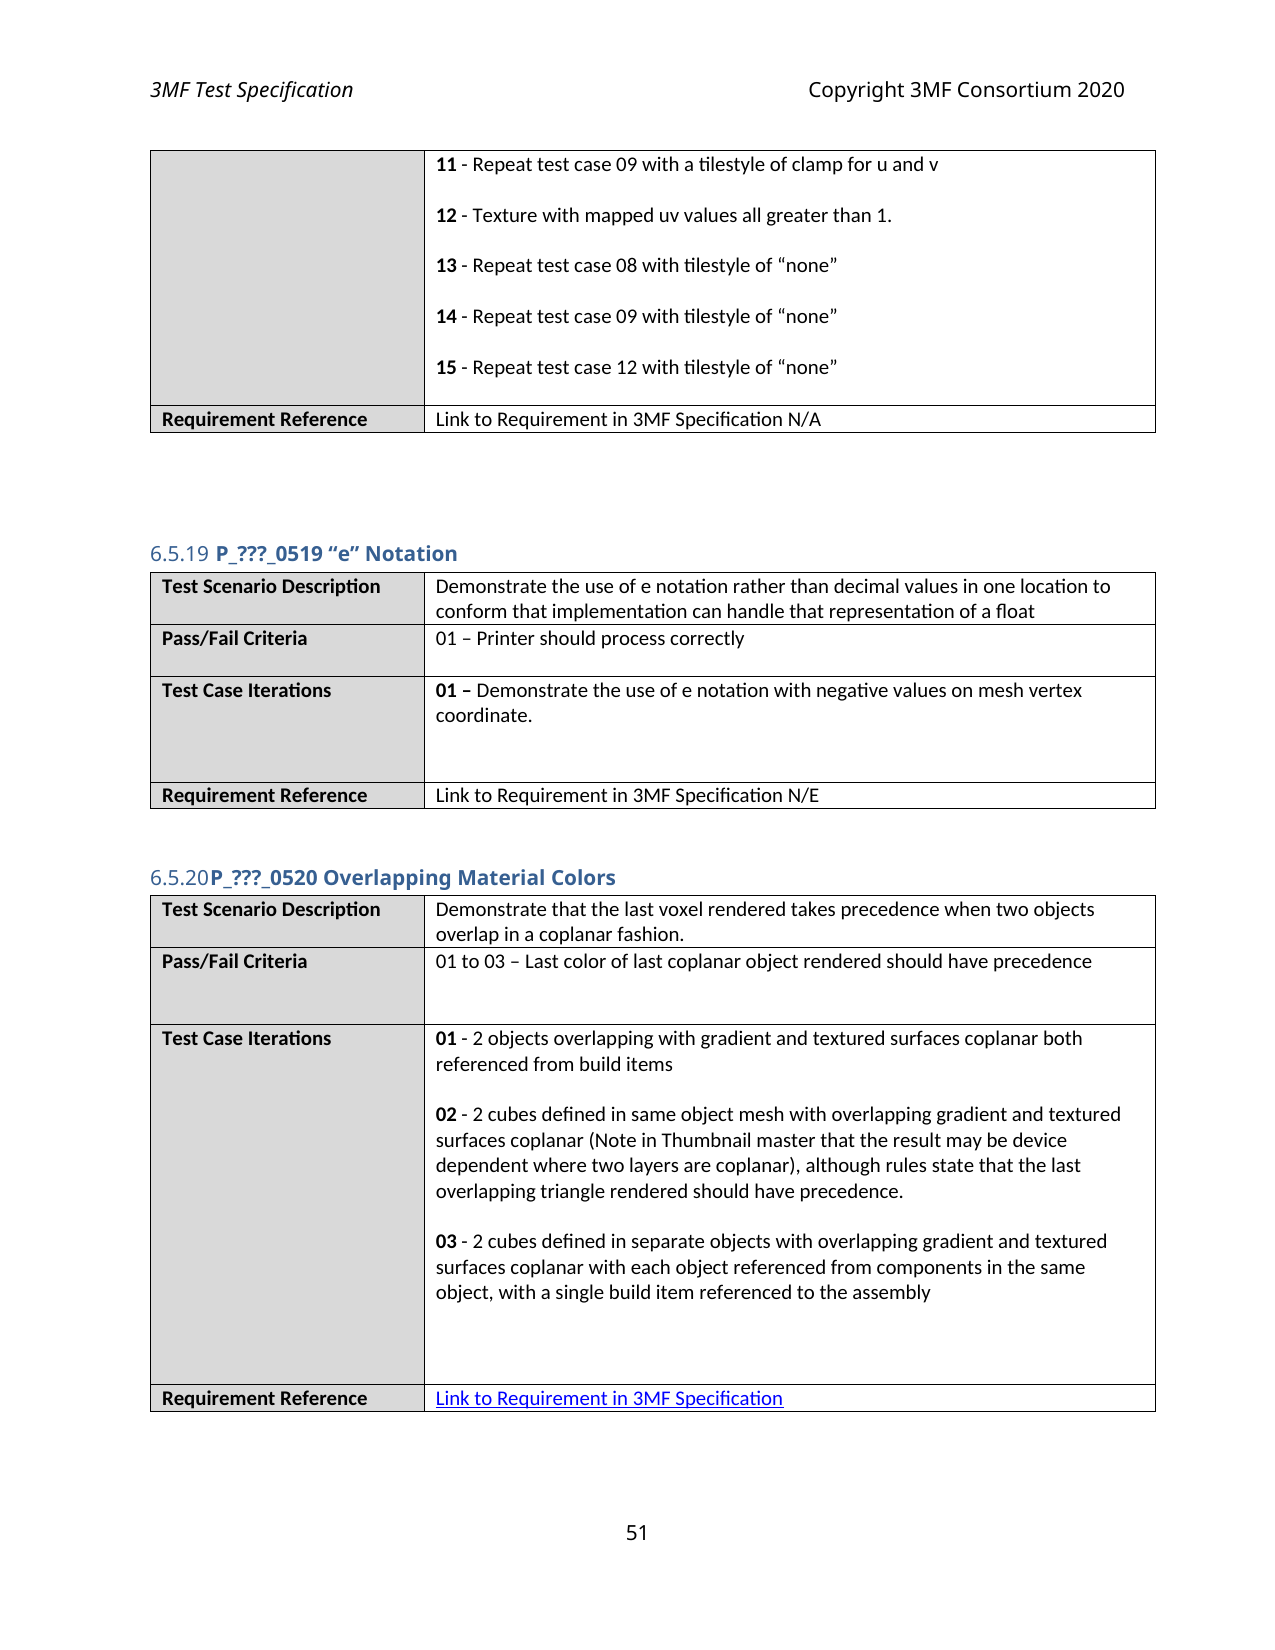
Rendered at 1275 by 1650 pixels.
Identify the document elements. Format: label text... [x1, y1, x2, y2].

table_header Demonstrate that the last voxel rendered takes precedence when two objects overlap in a coplanar fashion. [425, 896, 1155, 947]
table_cell Test Case Iterations [151, 1025, 424, 1384]
table_cell 01 – Demonstrate the use of e notation with negative values on mesh vertex coordinate. [425, 677, 1155, 782]
table_cell Requirement Reference [151, 783, 424, 808]
table_cell Pass/Fail Criteria [151, 625, 424, 676]
table_cell Pass/Fail Criteria [151, 948, 424, 1024]
table_header Demonstrate the use of e notation rather than decimal values in one location to conform that implementation can handle that representation of a float [425, 573, 1155, 624]
table_cell Link to Requirement in 3MF Specification N/A [425, 406, 1155, 432]
table_cell 01 - 2 objects overlapping with gradient and textured surfaces coplanar both referenced from build items 02 - 2 cubes defined in same object mesh with overlapping gradient and textured surfaces coplanar (Note in Thumbnail master that the result may be device dependent where two layers are coplanar), although rules state that the last overlapping triangle rendered should have precedence. 03 - 2 cubes defined in separate objects with overlapping gradient and textured surfaces coplanar with each object referenced from components in the same object, with a single build item referenced to the assembly [425, 1025, 1155, 1384]
table_cell Link to Requirement in 3MF Specification [425, 1385, 1155, 1411]
table_cell Test Case Iterations [151, 677, 424, 782]
table_header Test Scenario Description [151, 573, 424, 624]
table_cell Requirement Reference [151, 1385, 424, 1411]
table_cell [425, 151, 1155, 405]
subtitle P_???_0520 Overlapping Material Colors [150, 863, 1125, 891]
table_cell 01 – Printer should process correctly [425, 625, 1155, 676]
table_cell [151, 151, 424, 405]
table_cell 01 to 03 – Last color of last coplanar object rendered should have precedence [425, 948, 1155, 1024]
table_cell Requirement Reference [151, 406, 424, 432]
table_cell Link to Requirement in 3MF Specification N/E [425, 783, 1155, 808]
table_header Test Scenario Description [151, 896, 424, 947]
subtitle P_???_0519 “e” Notation [150, 539, 1125, 568]
